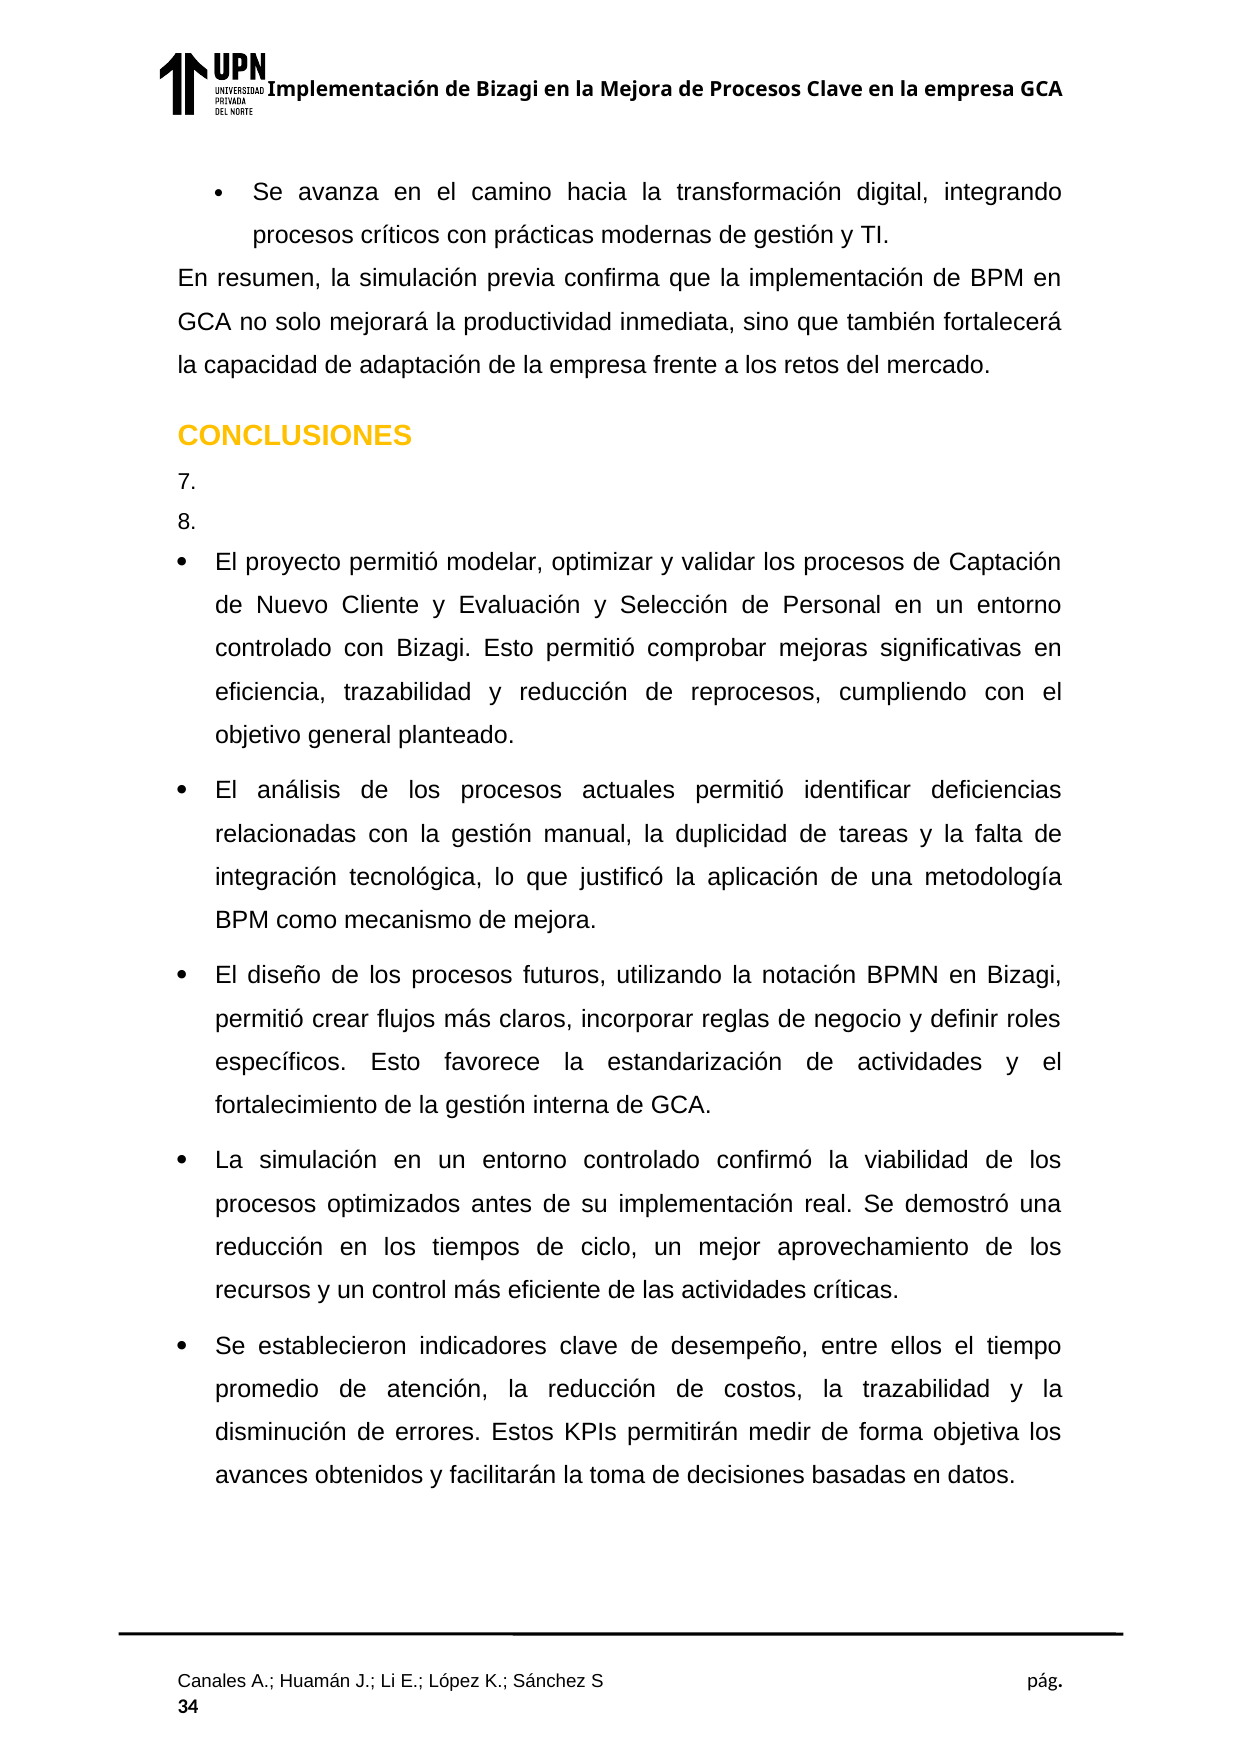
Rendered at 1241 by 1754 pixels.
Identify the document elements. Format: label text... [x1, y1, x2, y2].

list Se avanza en el camino hacia la transformación digital, integrando procesos críticos con prácticas modernas de gestión y TI. [215, 177, 1063, 249]
text CONCLUSIONES [177, 418, 1063, 451]
list Se establecieron indicadores clave de desempeño, entre ellos el tiempo promedio de atención, la reducción de costos, la trazabilidad y la disminución de errores. Estos KPIs permitirán medir de forma objetiva los avances obtenidos y facilitarán la toma de decisiones basadas en datos. [177, 1331, 1063, 1489]
list La simulación en un entorno controlado confirmó la viabilidad de los procesos optimizados antes de su implementación real. Se demostró una reducción en los tiempos de ciclo, un mejor aprovechamiento de los recursos y un control más eficiente de las actividades críticas. [177, 1146, 1063, 1304]
list El diseño de los procesos futuros, utilizando la notación BPMN en Bizagi, permitió crear flujos más claros, incorporar reglas de negocio y definir roles específicos. Esto favorece la estandarización de actividades y el fortalecimiento de la gestión interna de GCA. [177, 960, 1063, 1119]
list El proyecto permitió modelar, optimizar y validar los procesos de Captación de Nuevo Cliente y Evaluación y Selección de Personal en un entorno controlado con Bizagi. Esto permitió comprobar mejoras significativas en eficiencia, trazabilidad y reducción de reprocesos, cumpliendo con el objetivo general planteado. [177, 547, 1063, 748]
text En resumen, la simulación previa confirma que la implementación de BPM en GCA no solo mejorará la productividad inmediata, sino que también fortalecerá la capacidad de adaptación de la empresa frente a los retos del mercado. [177, 263, 1063, 378]
picture [159, 53, 265, 115]
list El análisis de los procesos actuales permitió identificar deficiencias relacionadas con la gestión manual, la duplicidad de tareas y la falta de integración tecnológica, lo que justificó la aplicación de una metodología BPM como mecanismo de mejora. [177, 775, 1063, 933]
